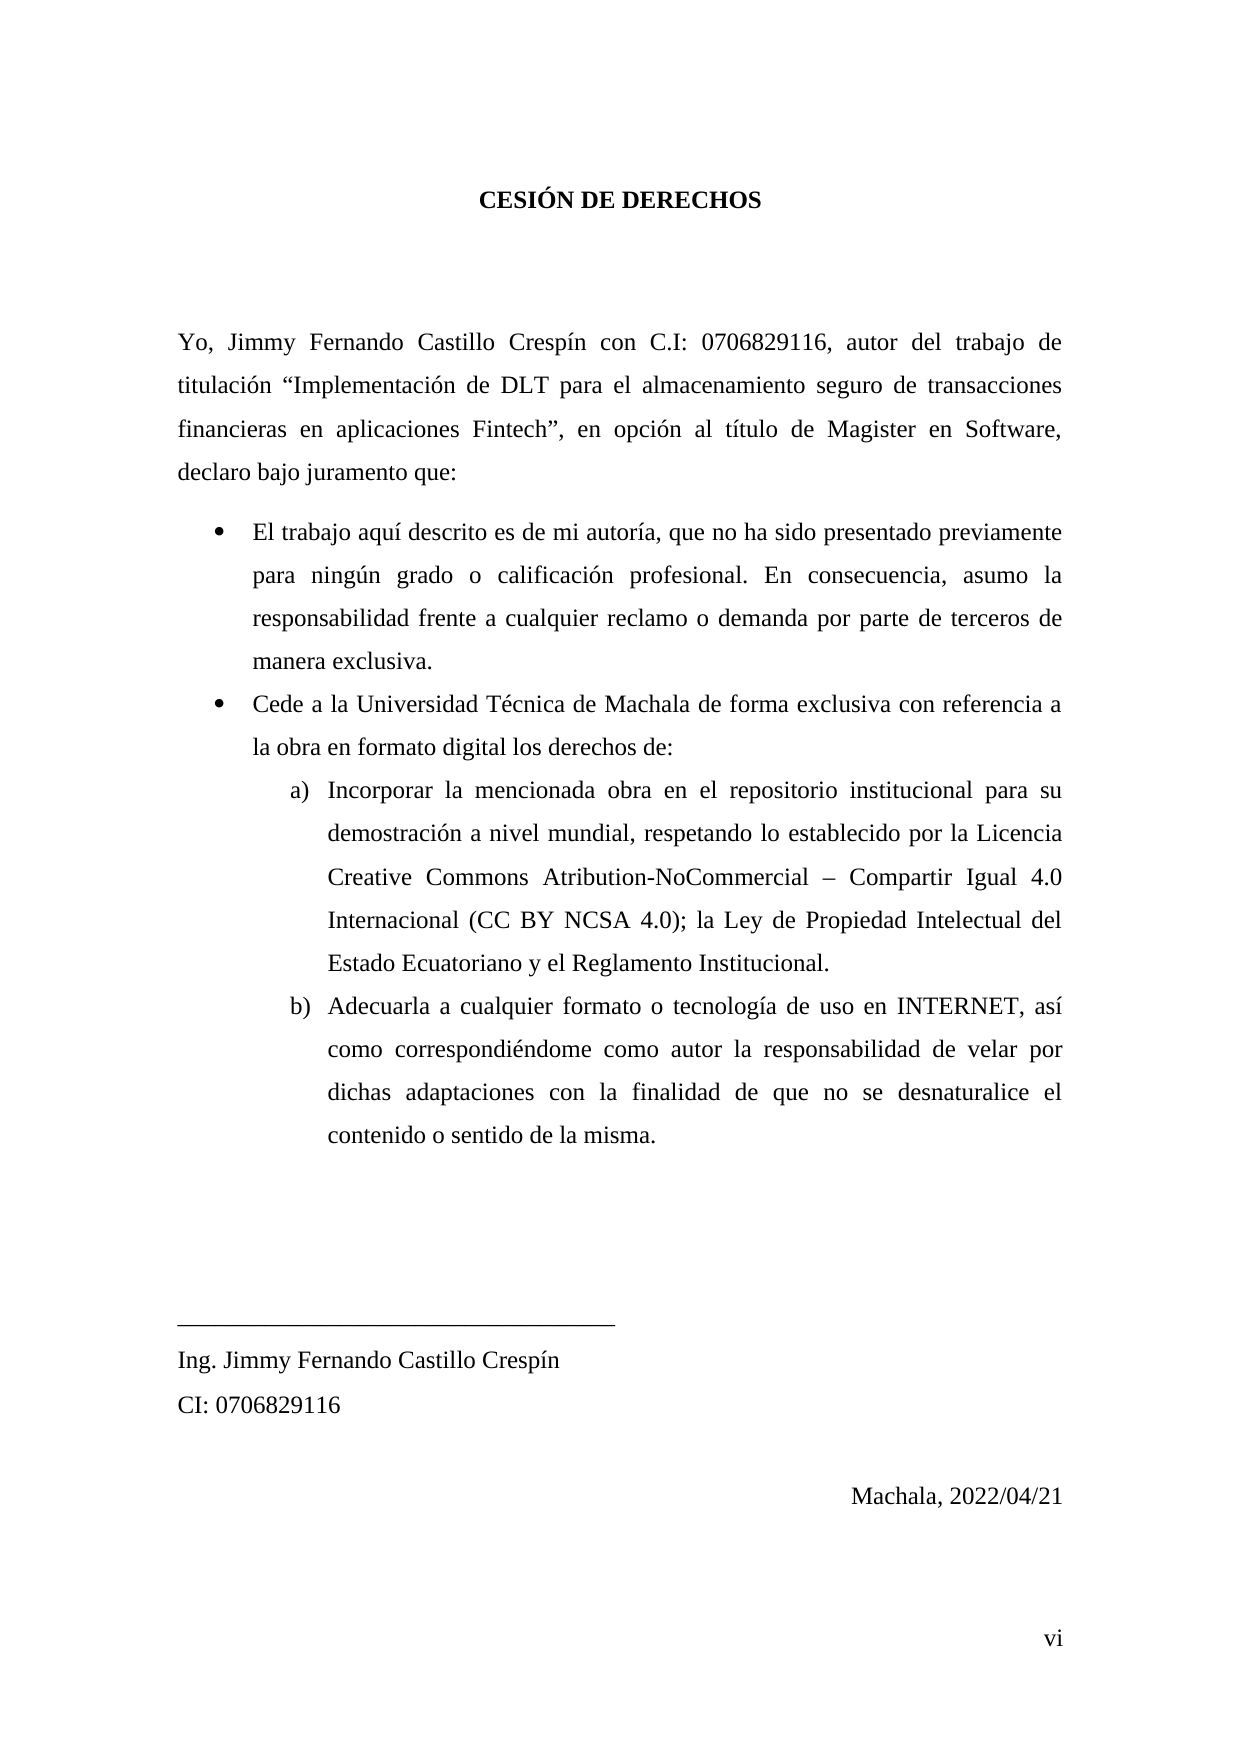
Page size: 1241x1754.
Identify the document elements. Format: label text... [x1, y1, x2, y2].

list Adecuarla a cualquier formato o tecnología de uso en INTERNET, así como correspondiéndome como autor la responsabilidad de velar por dichas adaptaciones con la finalidad de que no se desnaturalice el contenido o sentido de la misma. [290, 991, 1063, 1149]
text Machala, 2022/04/21 [177, 1481, 1063, 1510]
list El trabajo aquí descrito es de mi autoría, que no ha sido presentado previamente para ningún grado o calificación profesional. En consecuencia, asumo la responsabilidad frente a cualquier reclamo o demanda por parte de terceros de manera exclusiva. [215, 517, 1063, 675]
text Yo, Jimmy Fernando Castillo Crespín con C.I: 0706829116, autor del trabajo de titulación “Implementación de DLT para el almacenamiento seguro de transacciones financieras en aplicaciones Fintech”, en opción al título de Magister en Software, declaro bajo juramento que: [177, 327, 1063, 486]
text CESIÓN DE DERECHOS [177, 185, 1063, 214]
list Incorporar la mencionada obra en el repositorio institucional para su demostración a nivel mundial, respetando lo establecido por la Licencia Creative Commons Atribution-NoCommercial – Compartir Igual 4.0 Internacional (CC BY NCSA 4.0); la Ley de Propiedad Intelectual del Estado Ecuatoriano y el Reglamento Institucional. [290, 775, 1063, 977]
text Ing. Jimmy Fernando Castillo Crespín [177, 1345, 1063, 1374]
text ___________________________________ [177, 1300, 1063, 1328]
list Cede a la Universidad Técnica de Machala de forma exclusiva con referencia a la obra en formato digital los derechos de: [215, 689, 1063, 761]
text CI: 0706829116 [177, 1391, 1063, 1419]
